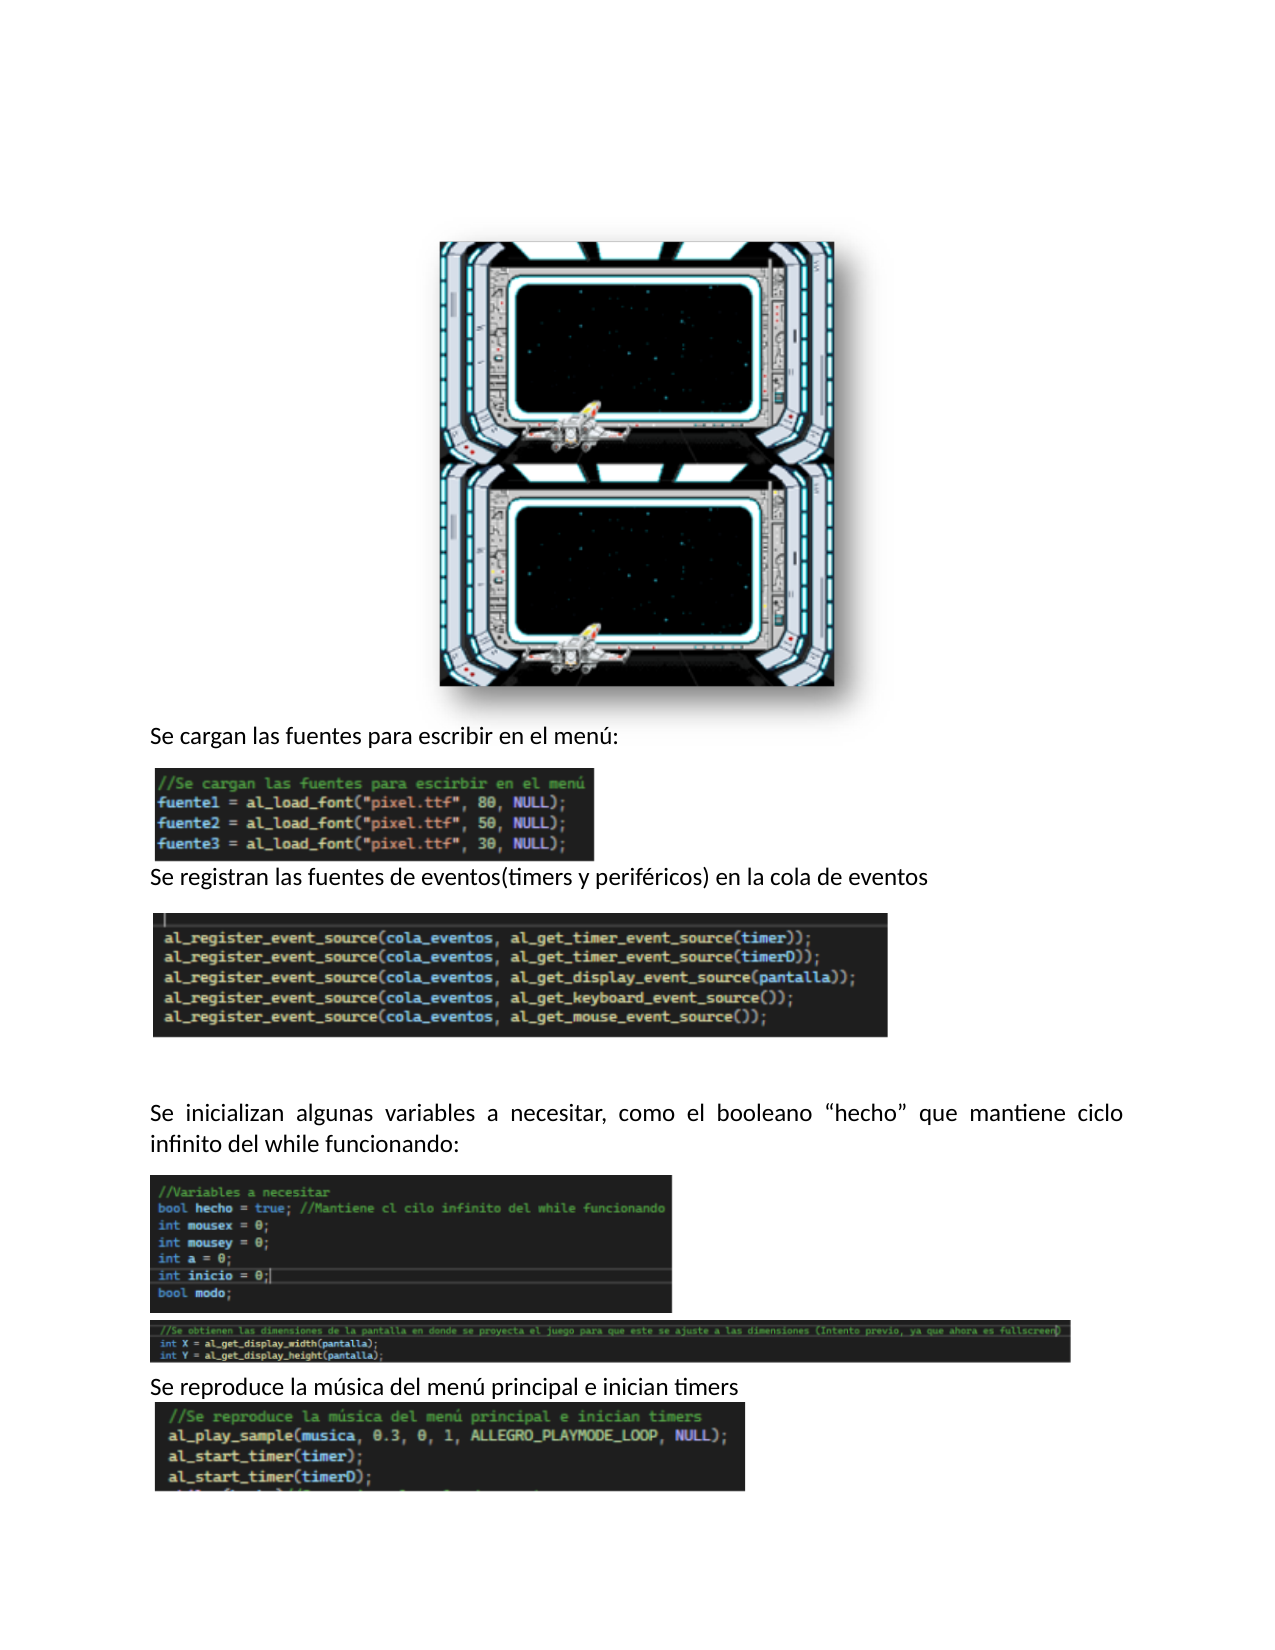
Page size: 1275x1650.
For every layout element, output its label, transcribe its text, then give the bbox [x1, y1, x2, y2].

text Se registran las fuentes de eventos(timers y periféricos) en la cola de eventos [150, 861, 1125, 892]
picture [150, 1175, 675, 1313]
picture [150, 1320, 1072, 1364]
text Se inicializan algunas variables a necesitar, como el booleano “hecho” que mantiene ciclo infinito del while funcionando: [150, 1097, 1125, 1158]
picture [154, 1402, 746, 1493]
picture [415, 217, 894, 746]
text Se cargan las fuentes para escribir en el menú: [150, 720, 1125, 750]
picture [154, 768, 596, 863]
text Se reproduce la música del menú principal e inician timers [150, 1371, 1125, 1401]
picture [153, 913, 888, 1039]
